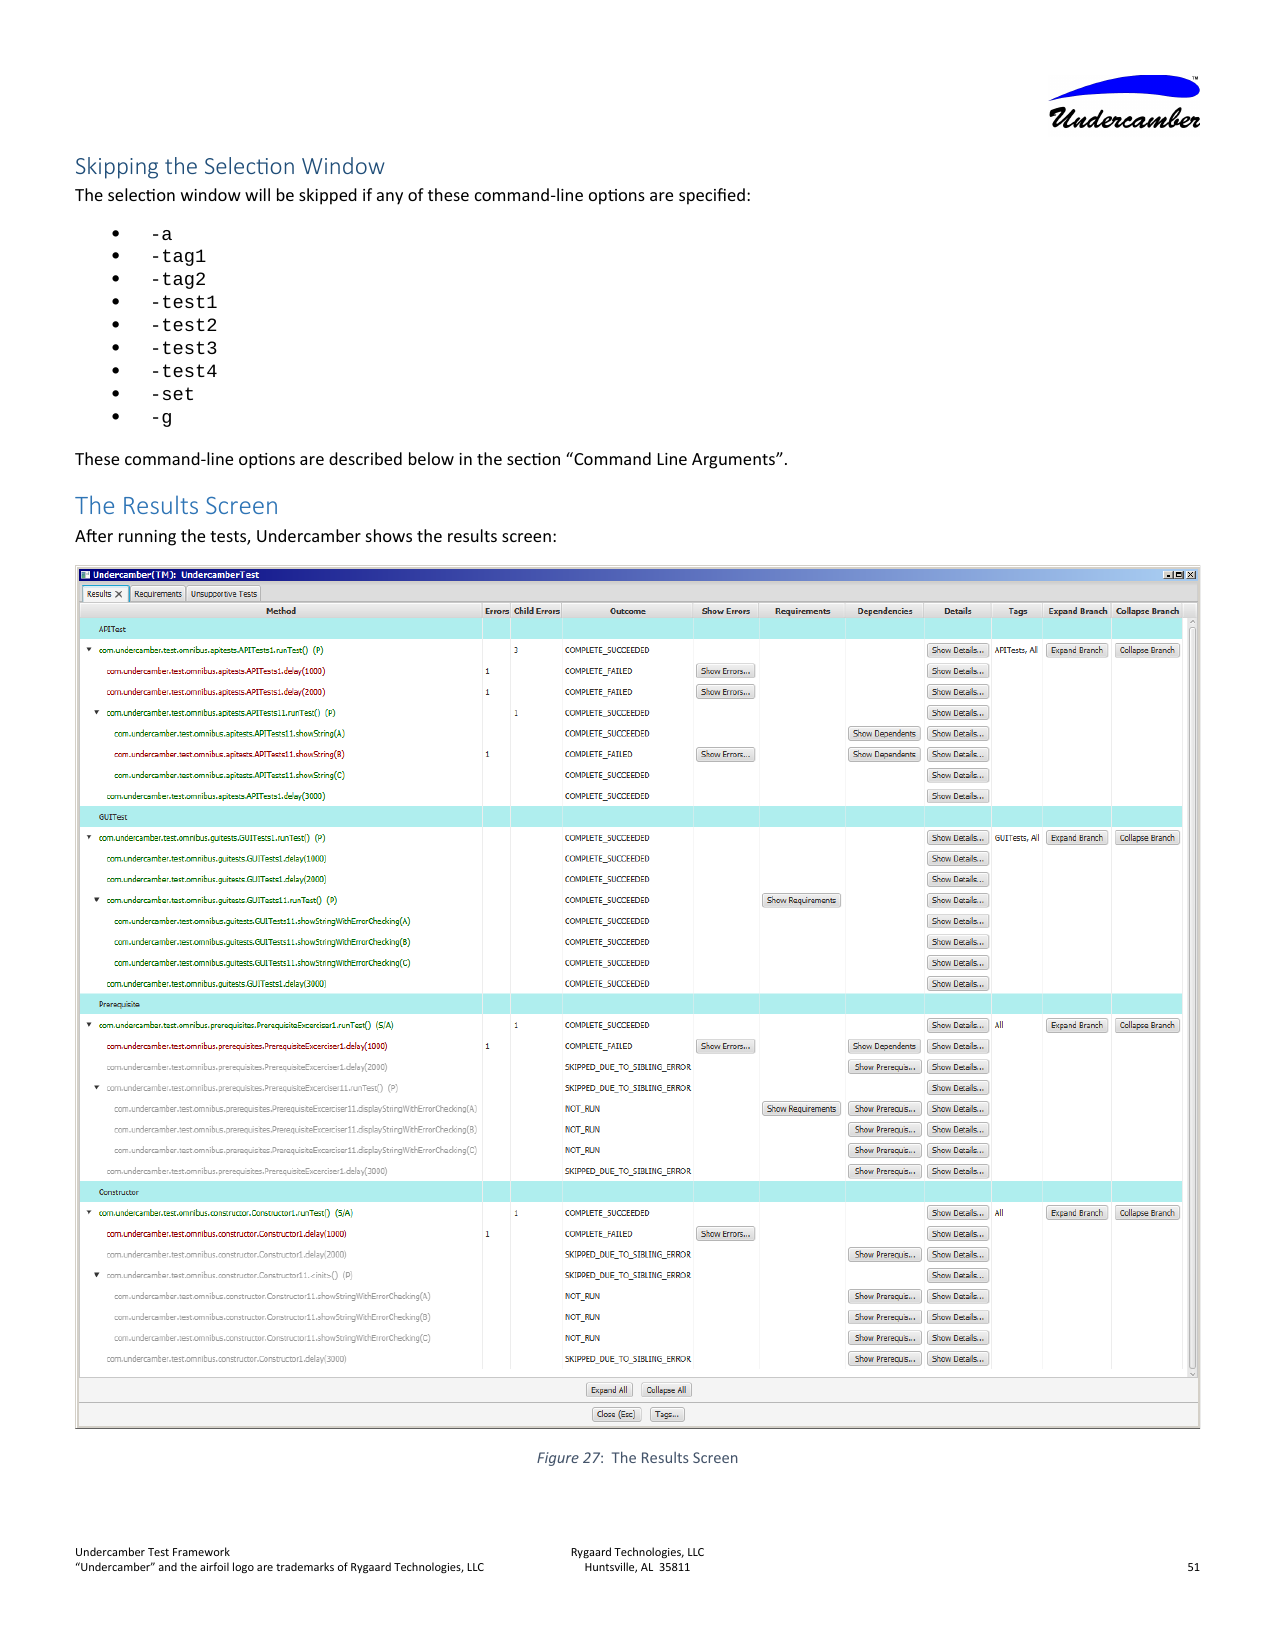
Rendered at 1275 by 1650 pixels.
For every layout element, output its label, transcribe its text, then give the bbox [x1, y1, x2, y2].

text After running the tests, Undercamber shows the results screen: [75, 524, 1200, 547]
list -set [112, 385, 1200, 406]
text Figure 27: The Results Screen [75, 1447, 1200, 1467]
list -tag2 [112, 270, 1200, 291]
subtitle Skipping the Selection Window [75, 150, 1200, 181]
list -test2 [112, 316, 1200, 337]
list -g [112, 408, 1200, 429]
list -tag1 [112, 247, 1200, 268]
list -a [112, 224, 1200, 246]
list -test1 [112, 293, 1200, 314]
picture [75, 565, 1200, 1429]
list -test4 [112, 362, 1200, 383]
text These command-line options are described below in the section “Command Line Arguments”. [75, 447, 1200, 470]
subtitle The Results Screen [75, 488, 1200, 522]
list -test3 [112, 339, 1200, 360]
text The selection window will be skipped if any of these command-line options are specified: [75, 183, 1200, 206]
picture [1048, 75, 1200, 137]
